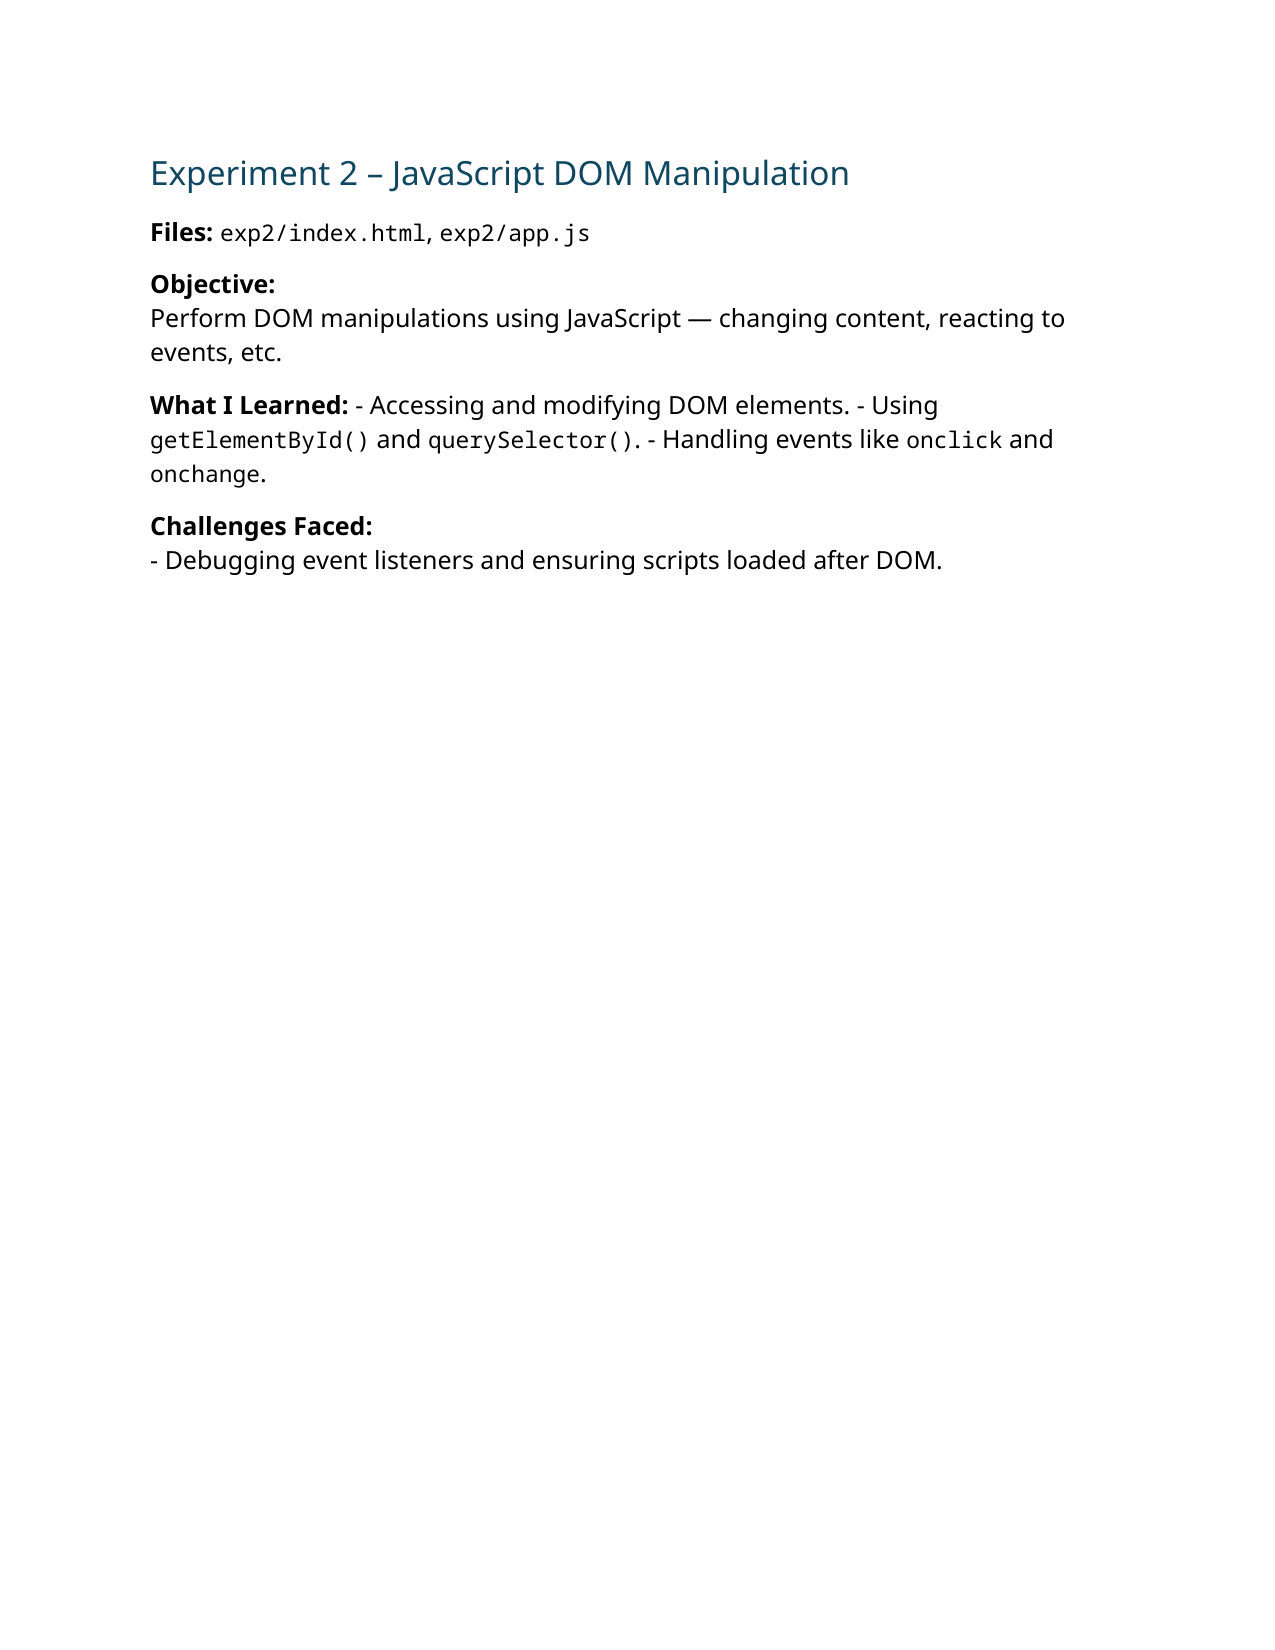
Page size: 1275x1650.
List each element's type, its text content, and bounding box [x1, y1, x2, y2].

text Files: exp2/index.html, exp2/app.js [150, 214, 1125, 248]
text What I Learned: - Accessing and modifying DOM elements. - Using getElementById() and querySelector(). - Handling events like onclick and onchange. [150, 388, 1125, 490]
subtitle Experiment 2 – JavaScript DOM Manipulation [150, 150, 1125, 195]
text Objective: Perform DOM manipulations using JavaScript — changing content, reacting to events, etc. [150, 267, 1125, 369]
text Challenges Faced: - Debugging event listeners and ensuring scripts loaded after DOM. [150, 509, 1125, 577]
